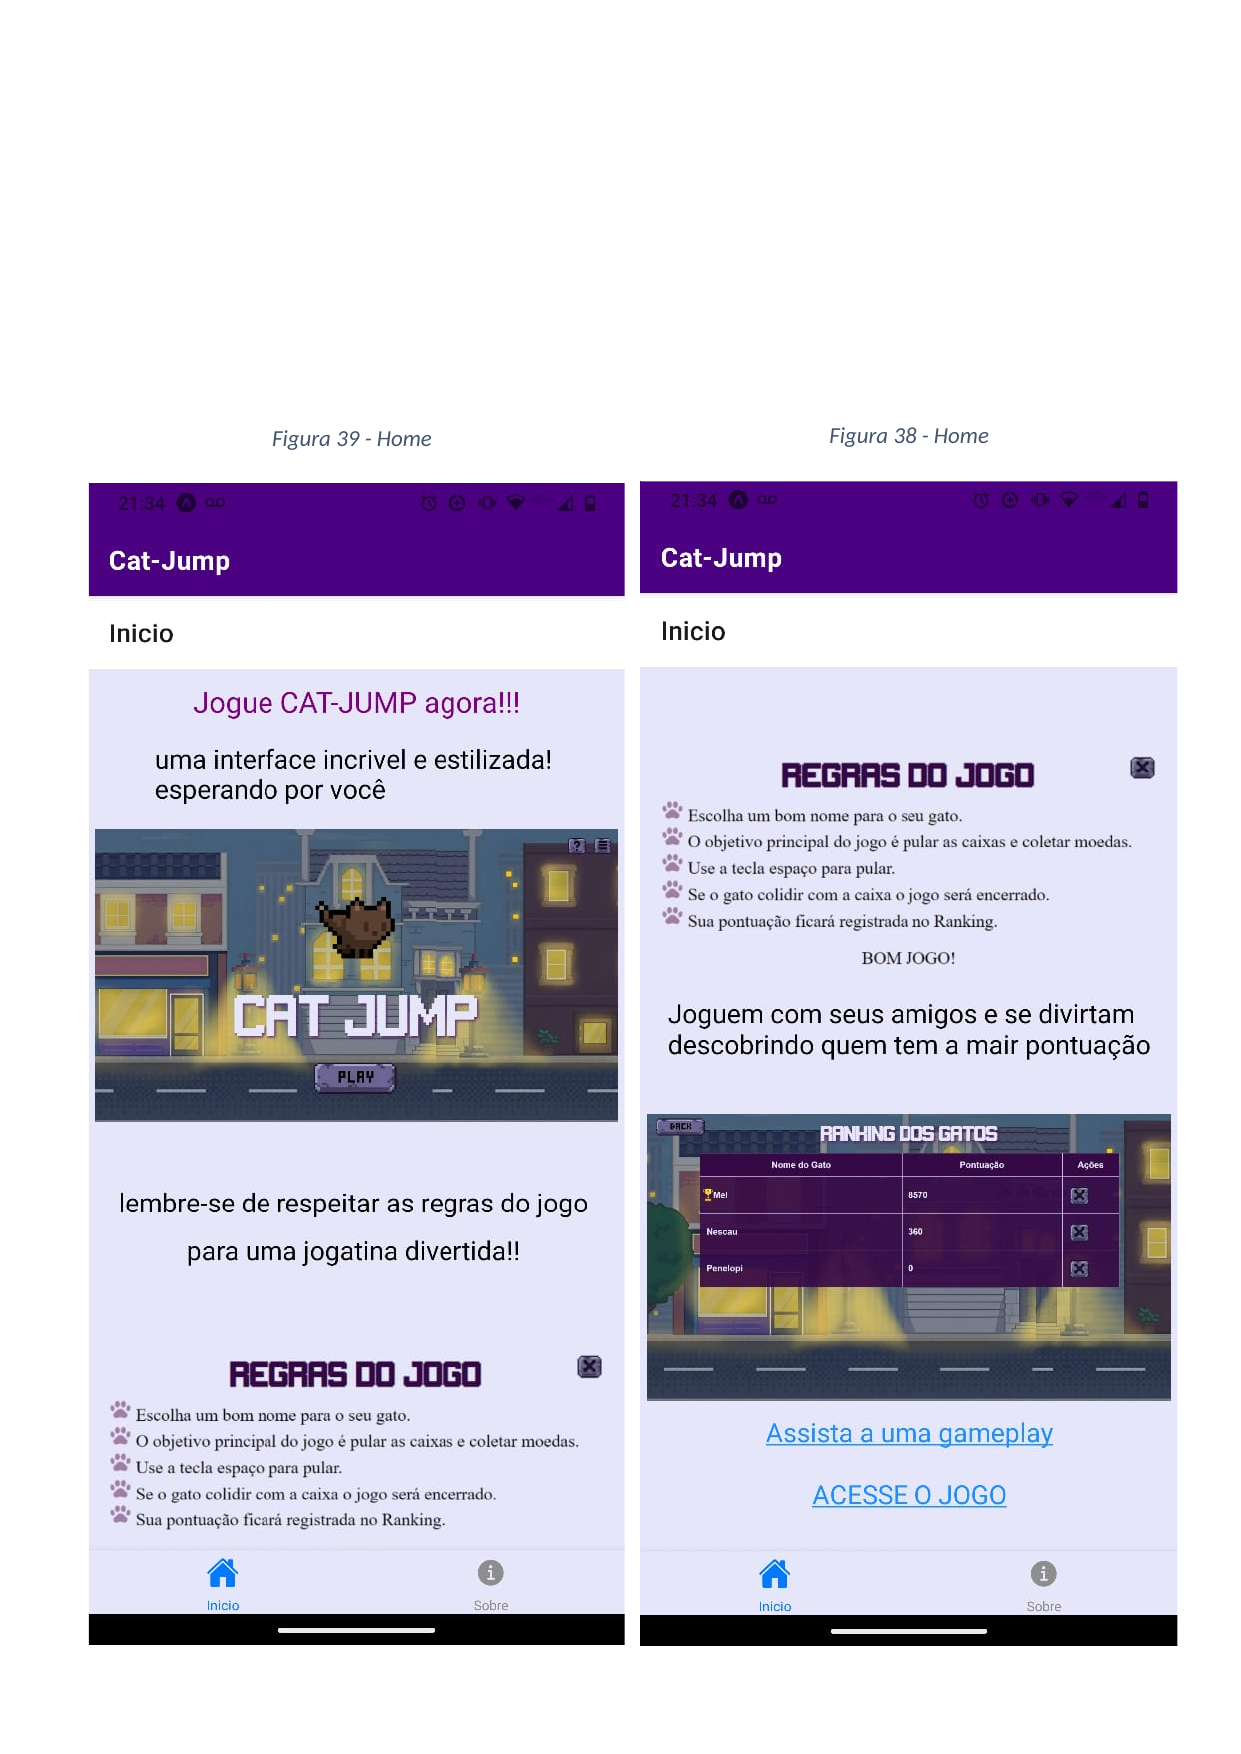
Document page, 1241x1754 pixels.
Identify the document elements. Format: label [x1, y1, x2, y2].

picture [640, 481, 1178, 1646]
picture [88, 483, 625, 1645]
